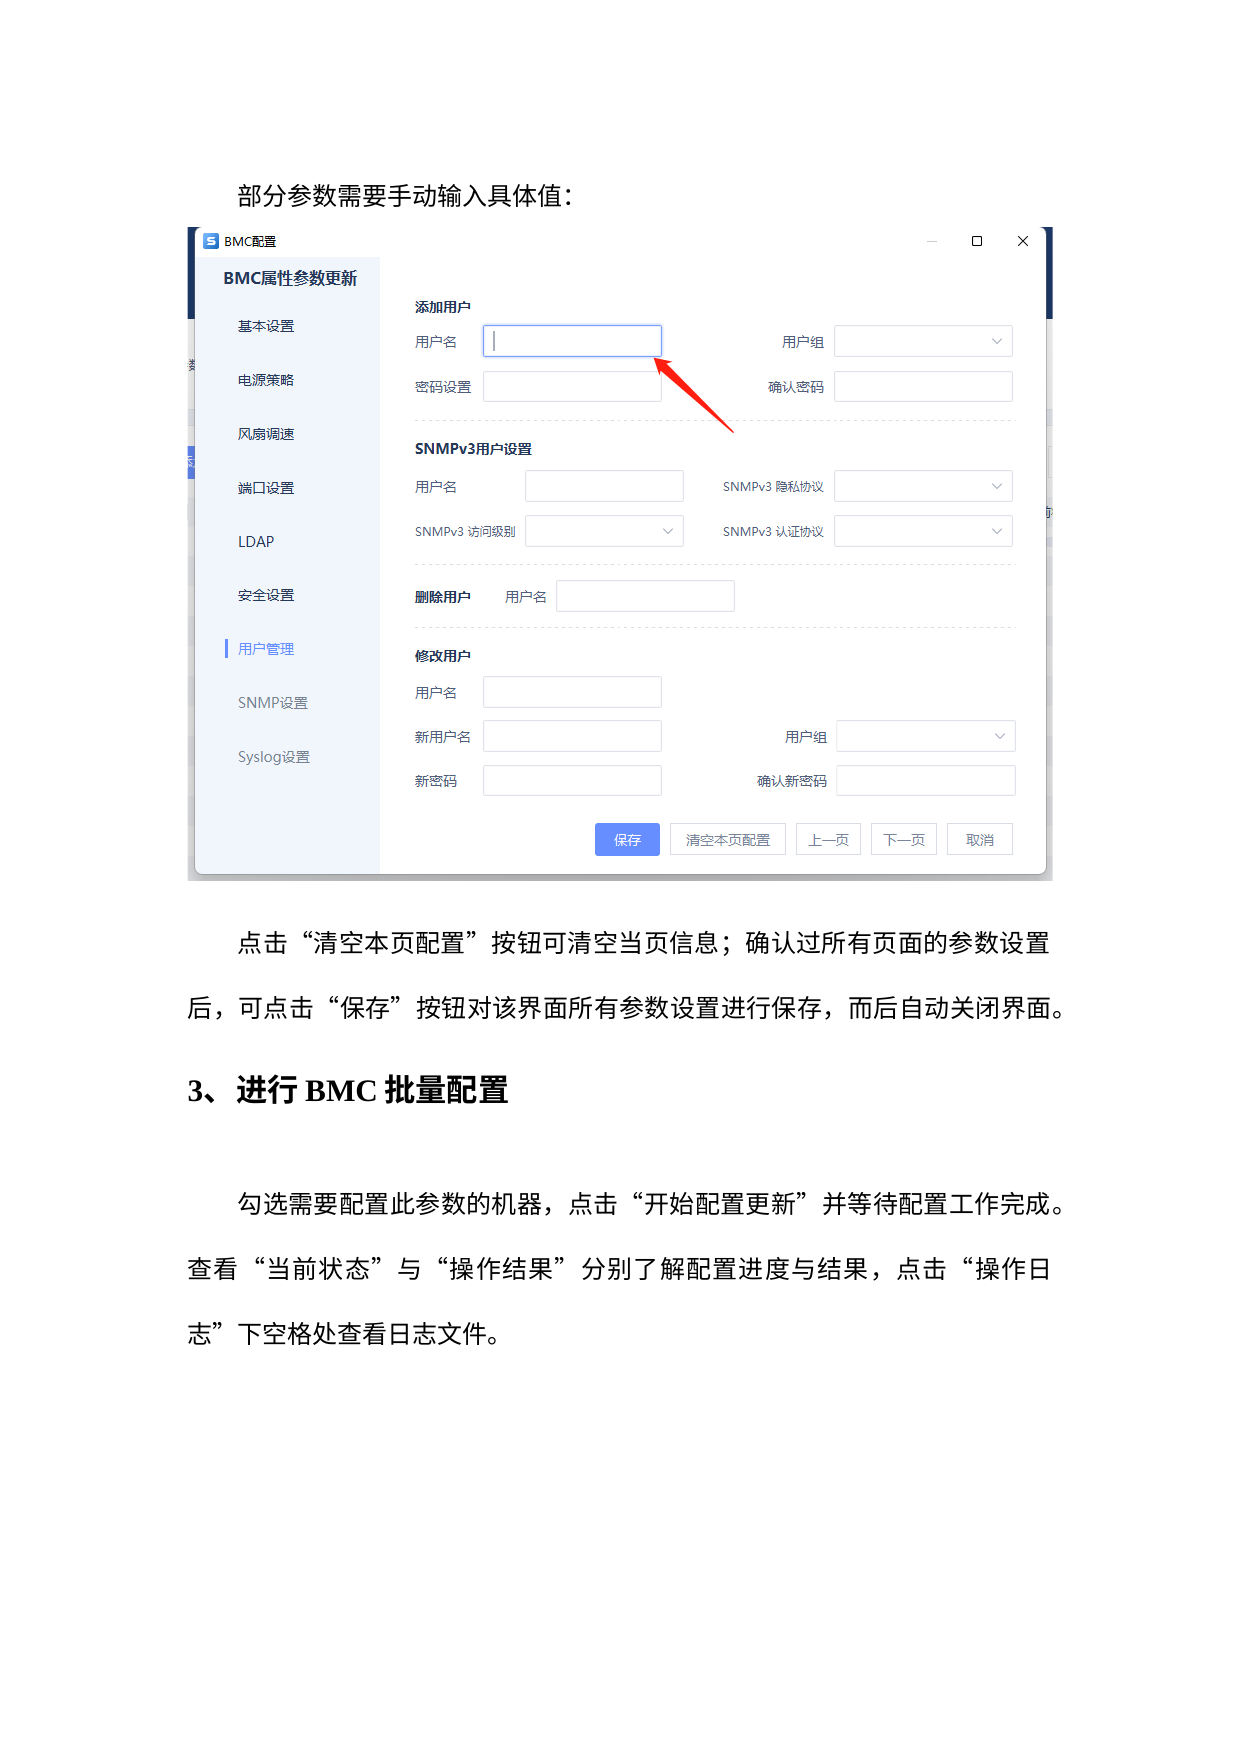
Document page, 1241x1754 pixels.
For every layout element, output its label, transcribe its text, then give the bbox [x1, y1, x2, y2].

picture [187, 227, 1053, 881]
text 勾选需要配置此参数的机器，点击“开始配置更新”并等待配置工作完成。查看“当前状态”与“操作结果”分别了解配置进度与结果，点击“操作日志”下空格处查看日志文件。 [187, 1170, 1053, 1365]
subtitle 进行BMC批量配置 [187, 1056, 1053, 1121]
text 点击“清空本页配置”按钮可清空当页信息；确认过所有页面的参数设置后，可点击“保存”按钮对该界面所有参数设置进行保存，而后自动关闭界面。 [187, 909, 1053, 1039]
text 部分参数需要手动输入具体值： [187, 162, 1053, 227]
